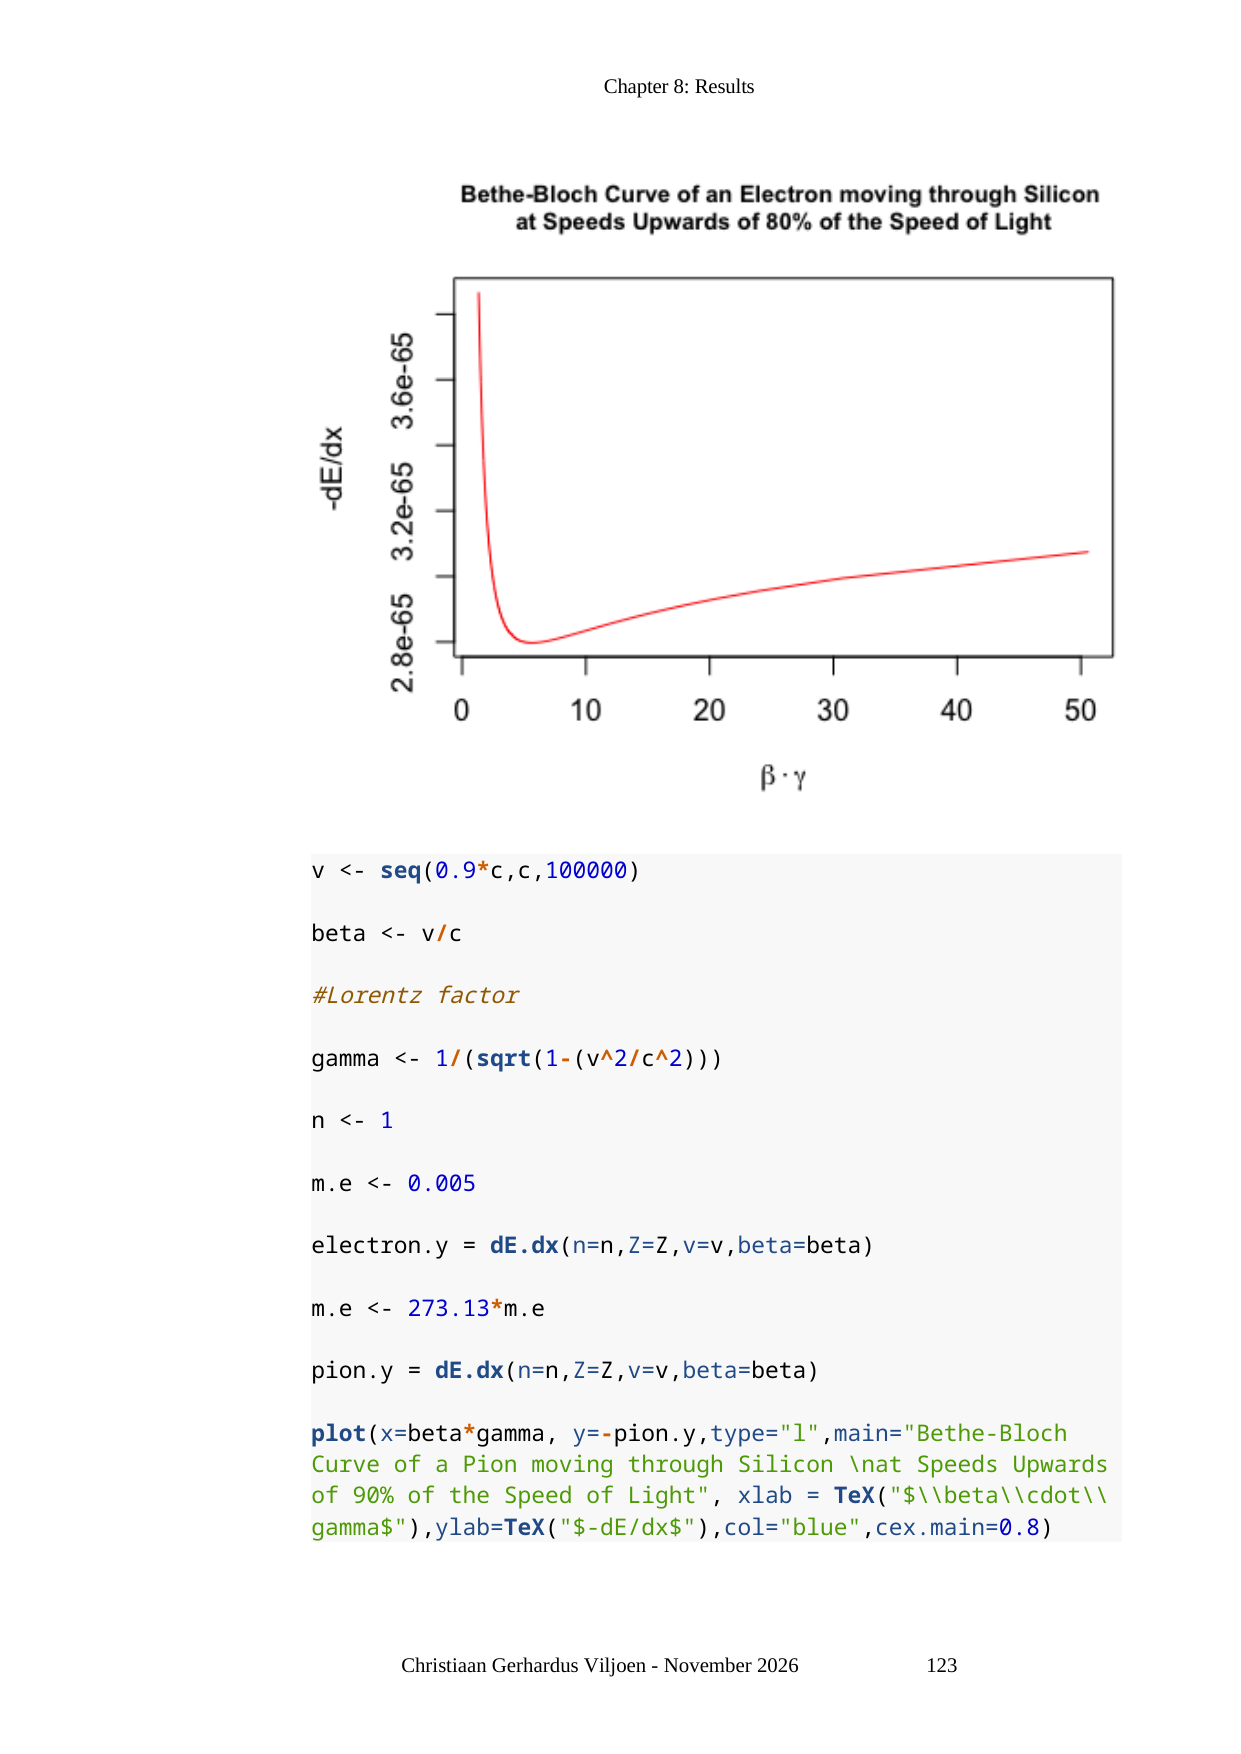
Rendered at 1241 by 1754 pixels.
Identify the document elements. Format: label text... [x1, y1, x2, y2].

text v <- seq(0.9*c,c,100000) beta <- v/c #Lorentz factor gamma <- 1/(sqrt(1-(v^2/c^2))) n <- 1 m.e <- 0.005 electron.y = dE.dx(n=n,Z=Z,v=v,beta=beta) m.e <- 273.13*m.e pion.y = dE.dx(n=n,Z=Z,v=v,beta=beta) plot(x=beta*gamma, y=-pion.y,type="l",main="Bethe-Bloch Curve of a Pion moving through Silicon \nat Speeds Upwards of 90% of the Speed of Light", xlab = TeX("$\\beta\\cdot\\gamma$"),ylab=TeX("$-dE/dx$"),col="blue",cex.main=0.8) [311, 854, 1122, 1542]
picture [311, 135, 1187, 836]
